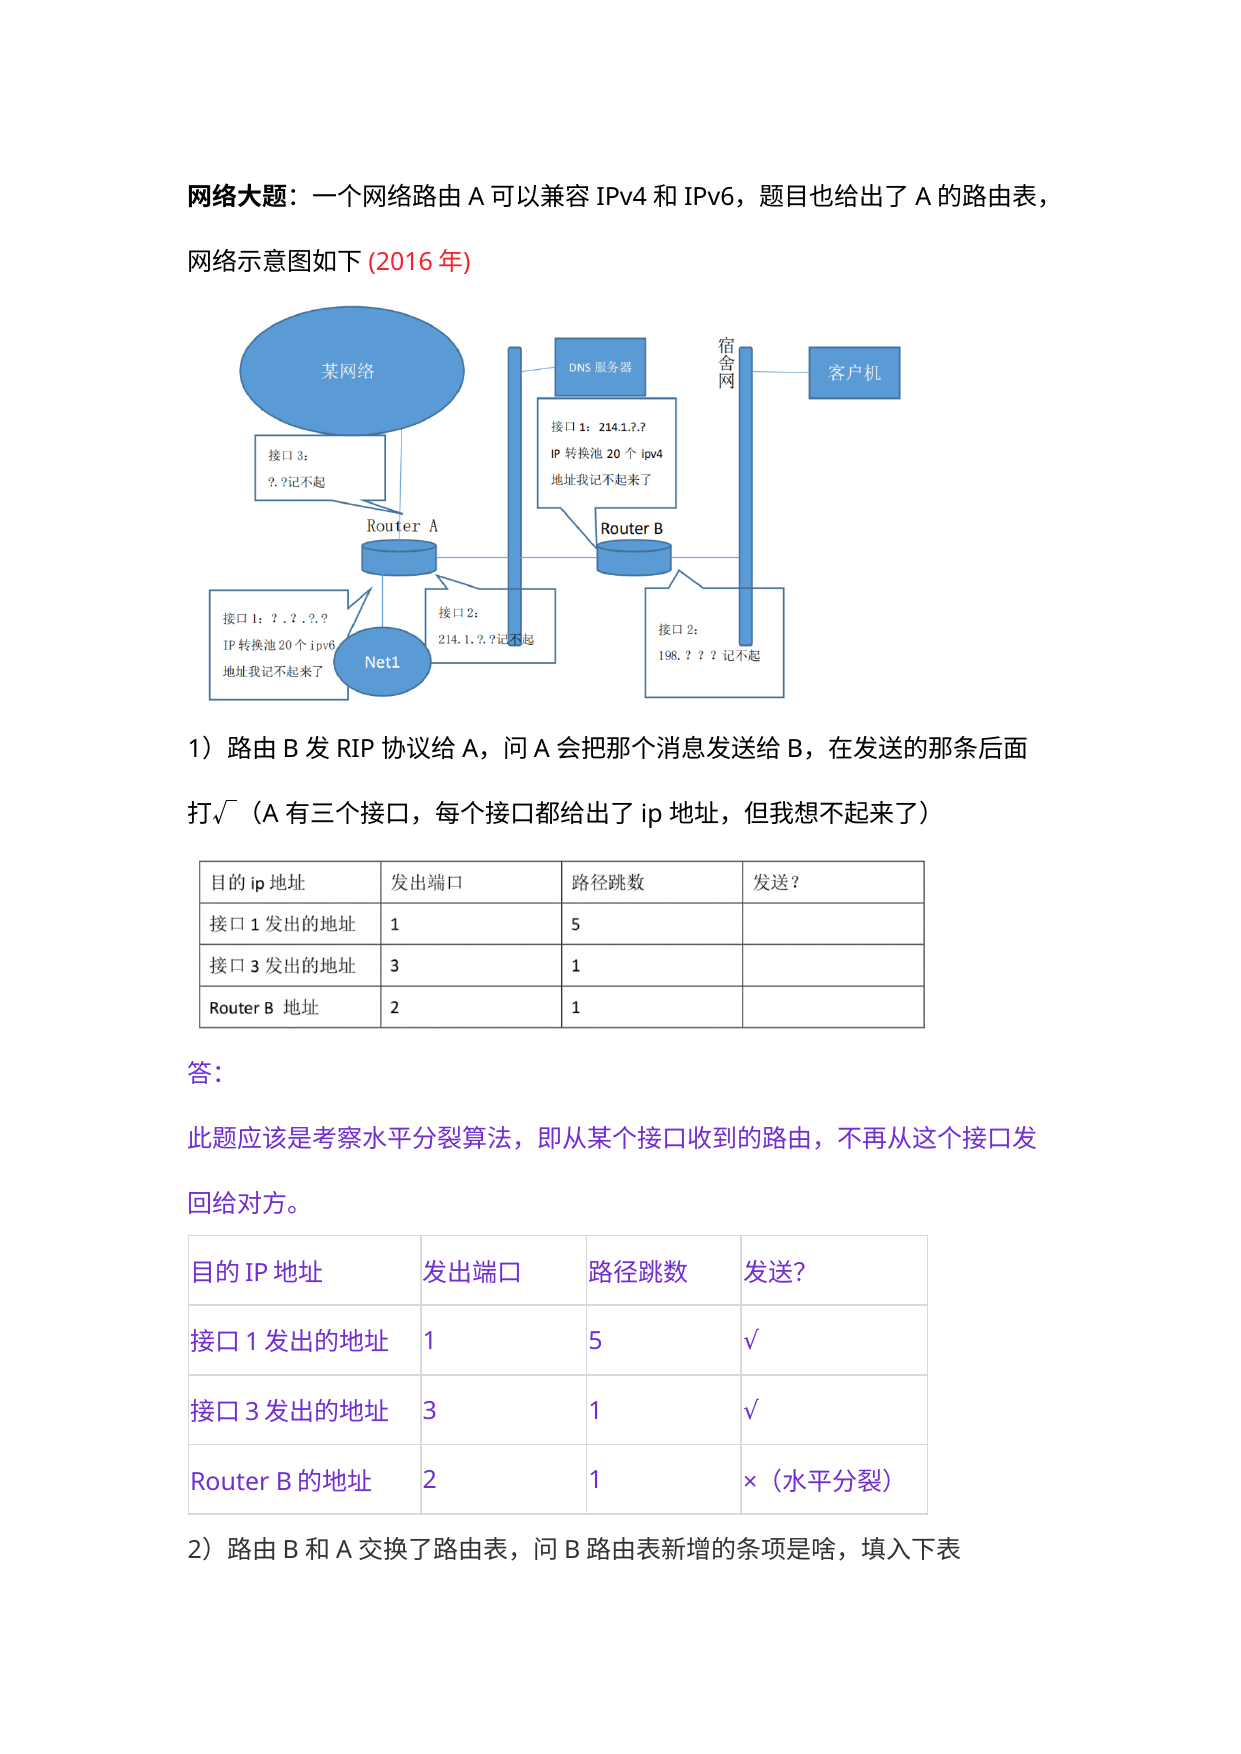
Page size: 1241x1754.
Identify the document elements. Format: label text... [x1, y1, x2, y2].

table_cell 5 [587, 1306, 740, 1374]
picture [187, 304, 922, 703]
table_cell Router B的地址 [189, 1445, 420, 1513]
table_cell √ [742, 1306, 927, 1374]
table_cell 接口3发出的地址 [189, 1376, 420, 1443]
table_cell 2 [422, 1445, 586, 1513]
text 2）路由 B 和 A 交换了路由表，问 B 路由表新增的条项是啥，填入下表 [187, 1515, 1053, 1580]
table_header 目的IP地址 [189, 1236, 420, 1304]
table_cell 接口1发出的地址 [189, 1306, 420, 1374]
table_cell 1 [587, 1445, 740, 1513]
table_header 路径跳数 [587, 1236, 740, 1304]
picture [187, 852, 936, 1031]
table_header 发出端口 [422, 1236, 586, 1304]
table_cell 3 [422, 1376, 586, 1443]
text 答： [187, 1039, 1053, 1104]
table_cell 1 [587, 1376, 740, 1443]
text 1）路由 B 发 RIP 协议给 A，问 A 会把那个消息发送给 B，在发送的那条后面打√（A 有三个接口，每个接口都给出了 ip 地址，但我想不起来了） [187, 714, 1053, 844]
table_cell ×（水平分裂） [742, 1445, 927, 1513]
table_header 发送？ [742, 1236, 927, 1304]
table_cell 1 [422, 1306, 586, 1374]
text 此题应该是考察水平分裂算法，即从某个接口收到的路由，不再从这个接口发回给对方。 [187, 1104, 1053, 1234]
table_cell √ [742, 1376, 927, 1443]
text 网络大题：一个网络路由 A 可以兼容 IPv4 和 IPv6，题目也给出了 A 的路由表，网络示意图如下 (2016年) [187, 162, 1053, 292]
